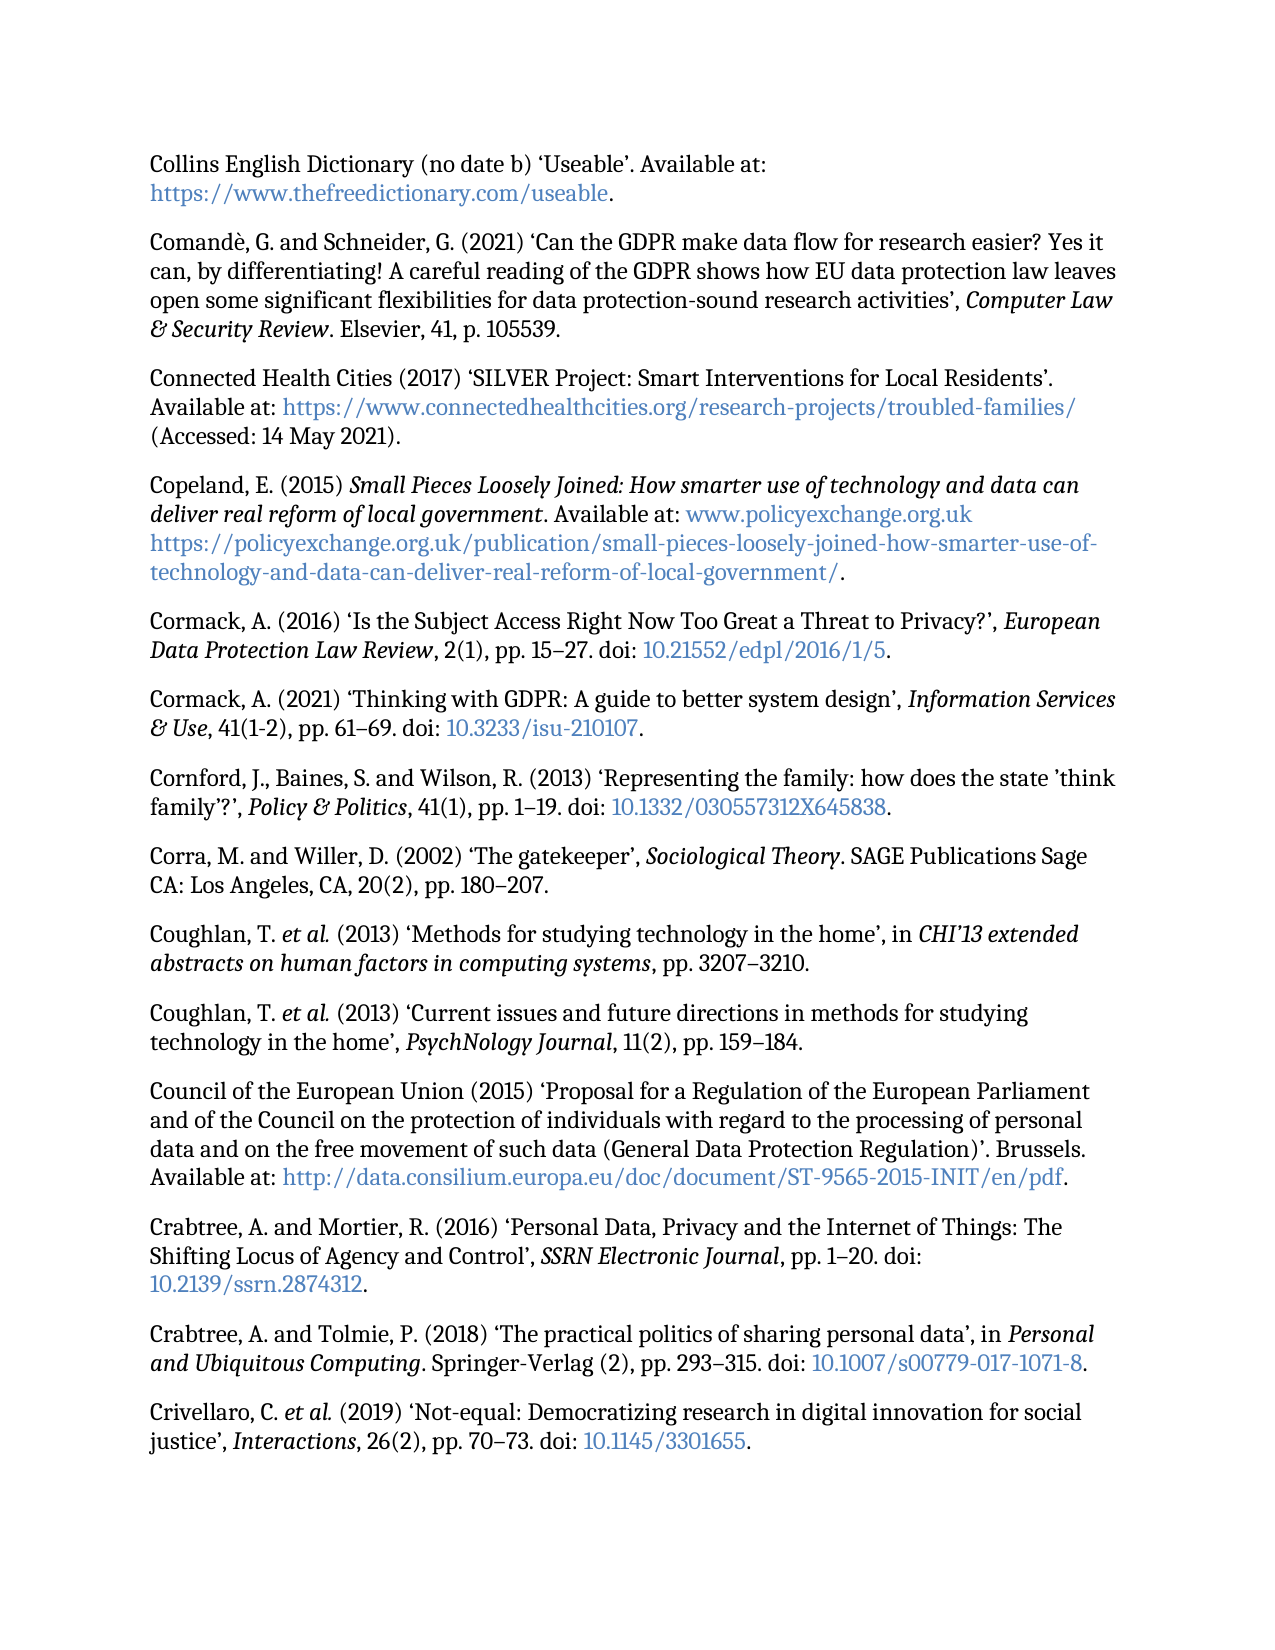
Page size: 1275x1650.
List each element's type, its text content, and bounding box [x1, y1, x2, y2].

text Connected Health Cities (2017) ‘SILVER Project: Smart Interventions for Local Residents’. Available at: https://www.connectedhealthcities.org/research-projects/troubled-families/ (Accessed: 14 May 2021). [150, 364, 1125, 450]
text Corra, M. and Willer, D. (2002) ‘The gatekeeper’, Sociological Theory. SAGE Publications Sage CA: Los Angeles, CA, 20(2), pp. 180–207. [150, 842, 1125, 899]
text Cormack, A. (2021) ‘Thinking with GDPR: A guide to better system design’, Information Services & Use, 41(1-2), pp. 61–69. doi: 10.3233/isu-210107. [150, 685, 1125, 743]
text Copeland, E. (2015) Small Pieces Loosely Joined: How smarter use of technology and data can deliver real reform of local government. Available at: www.policyexchange.org.uk https://policyexchange.org.uk/publication/small-pieces-loosely-joined-how-smarter-use-of-technology-and-data-can-deliver-real-reform-of-local-government/. [150, 471, 1125, 586]
text Crabtree, A. and Mortier, R. (2016) ‘Personal Data, Privacy and the Internet of Things: The Shifting Locus of Agency and Control’, SSRN Electronic Journal, pp. 1–20. doi: 10.2139/ssrn.2874312. [150, 1213, 1125, 1299]
text Coughlan, T. et al. (2013) ‘Current issues and future directions in methods for studying technology in the home’, PsychNology Journal, 11(2), pp. 159–184. [150, 999, 1125, 1056]
text Cormack, A. (2016) ‘Is the Subject Access Right Now Too Great a Threat to Privacy?’, European Data Protection Law Review, 2(1), pp. 15–27. doi: 10.21552/edpl/2016/1/5. [150, 607, 1125, 664]
text Cornford, J., Baines, S. and Wilson, R. (2013) ‘Representing the family: how does the state ’think family’?’, Policy & Politics, 41(1), pp. 1–19. doi: 10.1332/030557312X645838. [150, 764, 1125, 821]
text Crabtree, A. and Tolmie, P. (2018) ‘The practical politics of sharing personal data’, in Personal and Ubiquitous Computing. Springer-Verlag (2), pp. 293–315. doi: 10.1007/s00779-017-1071-8. [150, 1320, 1125, 1377]
text Collins English Dictionary (no date b) ‘Useable’. Available at: https://www.thefreedictionary.com/useable. [150, 150, 1125, 207]
text Council of the European Union (2015) ‘Proposal for a Regulation of the European Parliament and of the Council on the protection of individuals with regard to the processing of personal data and on the free movement of such data (General Data Protection Regulation)’. Brussels. Available at: http://data.consilium.europa.eu/doc/document/ST-9565-2015-INIT/en/pdf. [150, 1077, 1125, 1192]
text Coughlan, T. et al. (2013) ‘Methods for studying technology in the home’, in CHI’13 extended abstracts on human factors in computing systems, pp. 3207–3210. [150, 920, 1125, 978]
text Comandè, G. and Schneider, G. (2021) ‘Can the GDPR make data flow for research easier? Yes it can, by differentiating! A careful reading of the GDPR shows how EU data protection law leaves open some significant flexibilities for data protection-sound research activities’, Computer Law & Security Review. Elsevier, 41, p. 105539. [150, 228, 1125, 343]
text Crivellaro, C. et al. (2019) ‘Not-equal: Democratizing research in digital innovation for social justice’, Interactions, 26(2), pp. 70–73. doi: 10.1145/3301655. [150, 1398, 1125, 1456]
